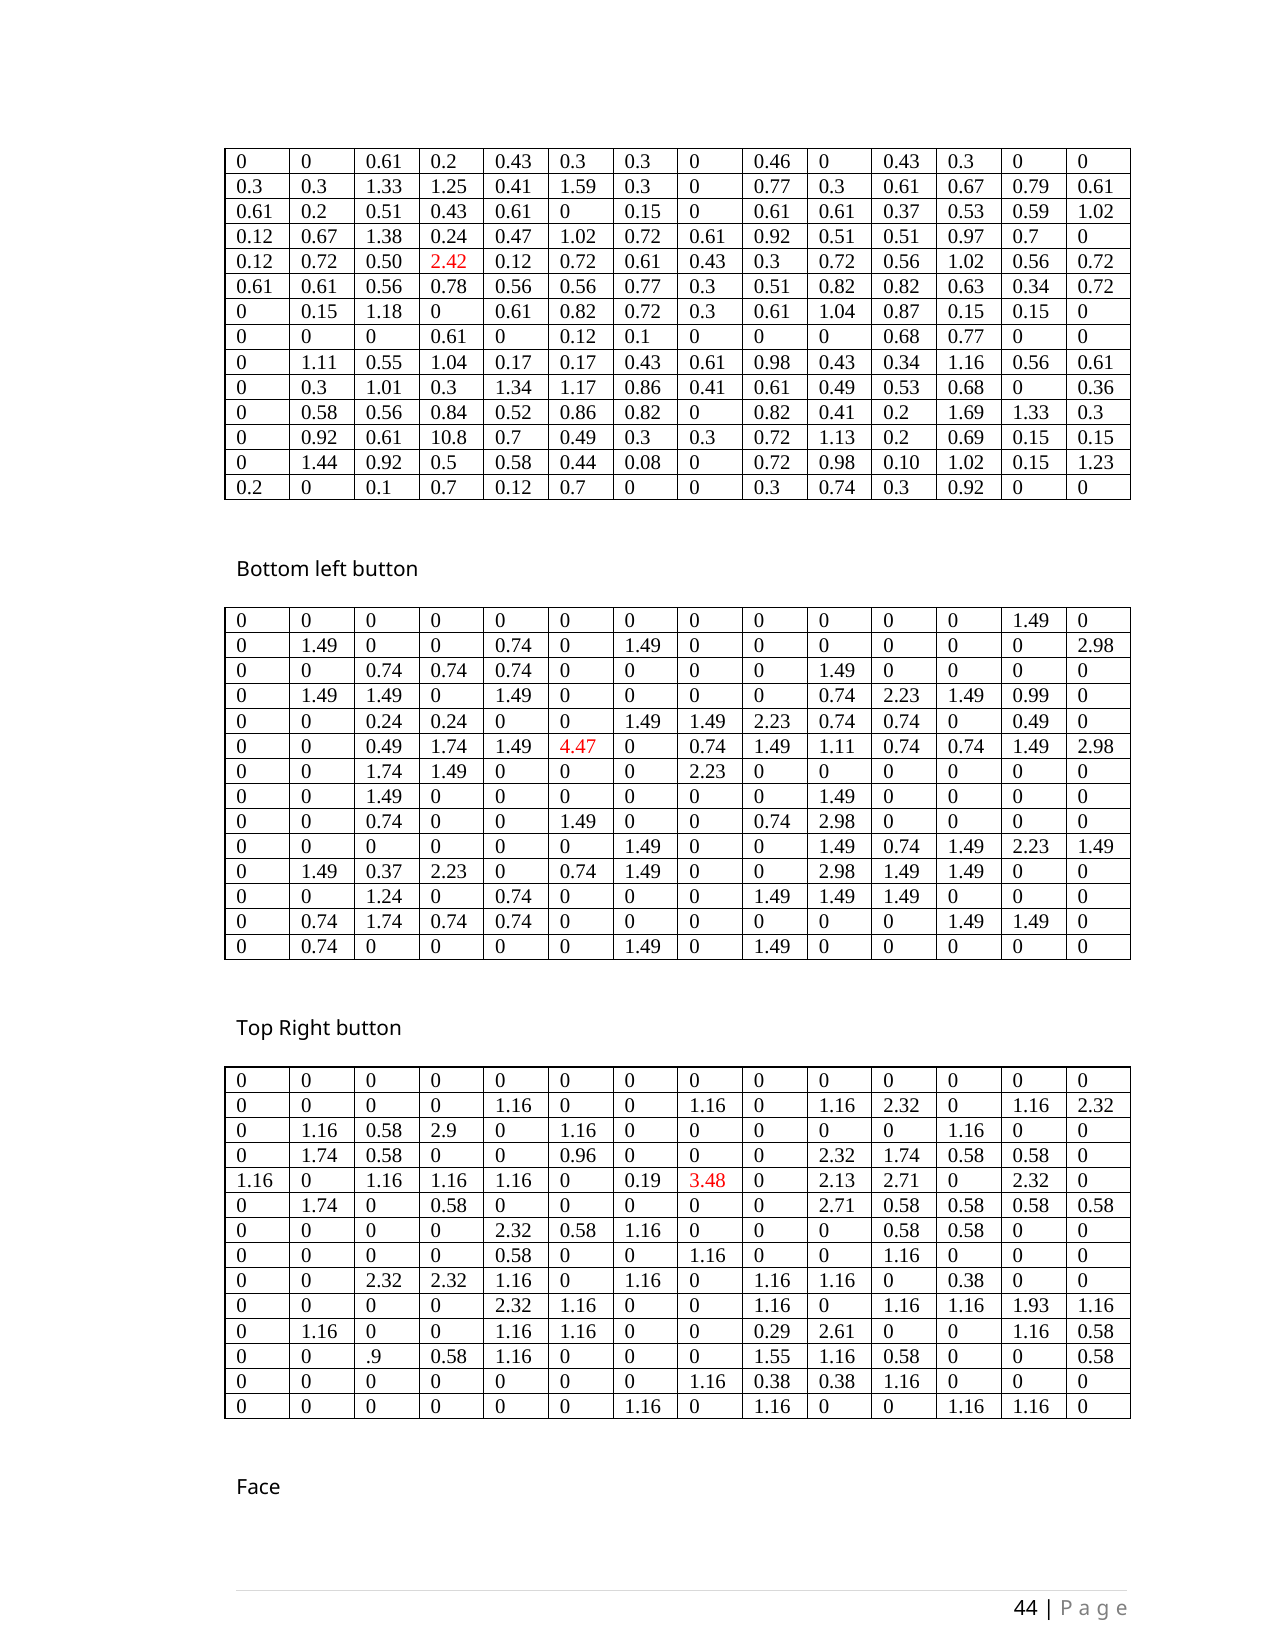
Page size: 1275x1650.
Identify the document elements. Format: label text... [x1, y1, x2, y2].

table_header 0 [1067, 608, 1130, 632]
table_cell 1.49 [678, 709, 742, 733]
table_cell 1.18 [355, 299, 419, 323]
table_cell 0.7 [1002, 224, 1066, 248]
table_cell 0.3 [290, 375, 354, 399]
table_header 0.3 [937, 149, 1001, 173]
table_cell 0.56 [355, 274, 419, 298]
table_cell 0 [872, 1118, 936, 1142]
table_cell 0 [290, 834, 354, 858]
table_cell 0 [808, 909, 871, 933]
table_cell 1.16 [872, 1369, 936, 1393]
table_cell 2.98 [808, 859, 871, 883]
table_cell 0 [290, 884, 354, 908]
table_cell 0 [226, 1143, 289, 1167]
table_cell 1.69 [937, 400, 1001, 424]
table_header 0 [1067, 149, 1130, 173]
table_cell 0.58 [1067, 1319, 1130, 1343]
table_cell 0.15 [1002, 299, 1066, 323]
table_cell 0.1 [355, 475, 419, 499]
table_cell 0 [226, 325, 289, 348]
table_cell 0 [808, 1294, 871, 1317]
table_cell 0.3 [678, 274, 742, 298]
table_cell 1.49 [355, 784, 419, 808]
table_header 0 [743, 1068, 807, 1092]
table_cell 1.49 [743, 935, 807, 958]
table_cell 0 [549, 684, 613, 707]
table_cell 2.98 [1067, 734, 1130, 758]
table_cell 0 [484, 1118, 548, 1142]
table_cell 0.82 [872, 274, 936, 298]
table_cell 0 [484, 1143, 548, 1167]
table_cell 0 [614, 809, 677, 833]
table_cell 0 [290, 784, 354, 808]
table_cell 0 [290, 1394, 354, 1418]
table_cell 1.16 [1002, 1394, 1066, 1418]
table_cell 0 [420, 1369, 483, 1393]
table_cell 0.53 [872, 375, 936, 399]
table_cell 0 [290, 1268, 354, 1292]
table_cell 0 [290, 325, 354, 348]
table_cell 0 [1067, 325, 1130, 348]
table_cell 0.58 [420, 1193, 483, 1217]
table_cell 0.77 [743, 174, 807, 198]
table_cell 0 [743, 633, 807, 657]
table_cell 0 [484, 709, 548, 733]
table_cell 0.3 [1067, 400, 1130, 424]
table_cell 0 [355, 1319, 419, 1343]
table_header 0 [549, 608, 613, 632]
table_cell 0 [808, 759, 871, 783]
table_cell 0.82 [549, 299, 613, 323]
table_cell 0.41 [678, 375, 742, 399]
table_cell 0 [1067, 759, 1130, 783]
table_cell 0 [678, 1344, 742, 1368]
table_cell 0 [614, 1319, 677, 1343]
table_header 0 [808, 149, 871, 173]
table_cell 0 [484, 759, 548, 783]
table_cell 0 [420, 884, 483, 908]
table_cell 0 [1002, 375, 1066, 399]
table_cell 0 [484, 809, 548, 833]
table_cell 1.16 [355, 1168, 419, 1192]
table_cell 0.74 [290, 935, 354, 958]
table_cell 0 [549, 1193, 613, 1217]
table_cell 0 [937, 884, 1001, 908]
table_cell 2.23 [872, 684, 936, 707]
table_cell 0 [678, 1268, 742, 1292]
table_cell 0.43 [614, 350, 677, 374]
table_cell 0.52 [484, 400, 548, 424]
table_cell 1.49 [872, 884, 936, 908]
table_cell 0.61 [614, 249, 677, 273]
table_cell 0.61 [743, 299, 807, 323]
table_cell 0 [614, 1369, 677, 1393]
table_cell 0.2 [290, 199, 354, 223]
table_cell 1.49 [1002, 909, 1066, 933]
table_cell 0.74 [290, 909, 354, 933]
table_cell 0.61 [226, 199, 289, 223]
table_cell 0 [614, 734, 677, 758]
table_cell 0 [549, 199, 613, 223]
table_cell 0.58 [872, 1344, 936, 1368]
table_cell 0.44 [549, 450, 613, 474]
table_cell 0 [937, 633, 1001, 657]
table_cell 0 [678, 1218, 742, 1242]
table_cell 1.16 [678, 1243, 742, 1267]
table_cell 0 [1067, 684, 1130, 707]
table_cell 0 [743, 1193, 807, 1217]
table_cell 0 [743, 658, 807, 682]
table_cell 0.58 [872, 1193, 936, 1217]
table_header 0 [1002, 1068, 1066, 1092]
table_cell 2.32 [355, 1268, 419, 1292]
table_cell 1.93 [1002, 1294, 1066, 1317]
table_cell 0.24 [420, 709, 483, 733]
table_cell 0 [743, 684, 807, 707]
table_cell 0.72 [549, 249, 613, 273]
table_cell 0.12 [484, 475, 548, 499]
table_cell 1.16 [1002, 1093, 1066, 1117]
table_header 0 [355, 608, 419, 632]
table_cell 0 [226, 1369, 289, 1393]
table_cell 0 [872, 1319, 936, 1343]
table_cell 0 [226, 884, 289, 908]
table_cell 0 [1002, 1218, 1066, 1242]
table_cell 0.12 [226, 249, 289, 273]
table_cell 1.33 [1002, 400, 1066, 424]
table_header 0 [614, 608, 677, 632]
table_cell 0 [808, 935, 871, 958]
table_cell 0 [226, 1394, 289, 1418]
table_cell 0 [355, 1369, 419, 1393]
table_cell 0 [678, 834, 742, 858]
table_cell 0 [355, 1294, 419, 1317]
table_cell 2.71 [808, 1193, 871, 1217]
table_cell 2.71 [872, 1168, 936, 1192]
table_cell 0.61 [1067, 174, 1130, 198]
table_cell 1.49 [743, 884, 807, 908]
table_cell 0 [549, 1243, 613, 1267]
table_cell 0 [484, 325, 548, 348]
table_cell 1.16 [226, 1168, 289, 1192]
table_cell 0 [226, 734, 289, 758]
table_cell 0 [1067, 658, 1130, 682]
table_cell 0 [743, 784, 807, 808]
table_header 0 [1067, 1068, 1130, 1092]
table_cell 0 [226, 935, 289, 958]
table_cell 1.49 [614, 633, 677, 657]
table_cell 0 [484, 784, 548, 808]
table_cell 0.74 [808, 709, 871, 733]
table_cell 2.32 [1067, 1093, 1130, 1117]
table_cell 0 [226, 400, 289, 424]
table_header 0 [420, 1068, 483, 1092]
table_cell 0.61 [872, 174, 936, 198]
table_cell 0 [678, 199, 742, 223]
table_cell 0 [743, 325, 807, 348]
table_cell 0.58 [937, 1193, 1001, 1217]
table_cell 0 [678, 450, 742, 474]
table_cell 0.92 [743, 224, 807, 248]
table_cell 0.92 [937, 475, 1001, 499]
table_cell 1.16 [743, 1268, 807, 1292]
table_cell 1.49 [1067, 834, 1130, 858]
table_cell 0.41 [808, 400, 871, 424]
table_cell 0 [226, 709, 289, 733]
text Top Right button [236, 1013, 1127, 1041]
table_cell 0.3 [678, 299, 742, 323]
table_cell 0.43 [678, 249, 742, 273]
table_cell 0 [549, 759, 613, 783]
table_cell 0.58 [549, 1218, 613, 1242]
table_cell 0 [226, 809, 289, 833]
table_cell .9 [355, 1344, 419, 1368]
table_cell 0 [678, 1394, 742, 1418]
table_cell 0.58 [1067, 1344, 1130, 1368]
table_cell 0 [290, 658, 354, 682]
table_cell 0 [743, 859, 807, 883]
table_cell 0 [743, 1093, 807, 1117]
table_cell 0 [420, 684, 483, 707]
table_cell 1.16 [1002, 1319, 1066, 1343]
table_cell 0.72 [808, 249, 871, 273]
table_cell 2.32 [484, 1218, 548, 1242]
table_cell 0.7 [549, 475, 613, 499]
table_cell 0.67 [290, 224, 354, 248]
table_cell 0.98 [808, 450, 871, 474]
table_cell 1.16 [872, 1243, 936, 1267]
table_cell 1.33 [355, 174, 419, 198]
table_cell 1.24 [355, 884, 419, 908]
table_cell 0 [1002, 759, 1066, 783]
table_cell 0.72 [614, 224, 677, 248]
table_cell 0.58 [1002, 1193, 1066, 1217]
table_cell 0 [1067, 709, 1130, 733]
table_cell 0.3 [808, 174, 871, 198]
table_cell 0 [743, 1168, 807, 1192]
table_cell 0 [420, 1093, 483, 1117]
table_cell 0 [1067, 224, 1130, 248]
table_cell 0 [1067, 784, 1130, 808]
text Bottom left button [236, 554, 1127, 582]
table_cell 0 [614, 475, 677, 499]
table_cell 2.23 [678, 759, 742, 783]
table_cell 1.49 [549, 809, 613, 833]
table_cell 0.74 [355, 658, 419, 682]
table_cell 1.04 [420, 350, 483, 374]
table_cell 0 [226, 859, 289, 883]
table_cell 0.61 [290, 274, 354, 298]
table_cell 0 [549, 834, 613, 858]
table_cell 0 [1002, 784, 1066, 808]
table_cell 0 [872, 633, 936, 657]
table_cell 0 [1002, 859, 1066, 883]
table_cell 0.78 [420, 274, 483, 298]
table_cell 0.43 [420, 199, 483, 223]
table_cell 0 [1067, 1218, 1130, 1242]
table_cell 0.12 [226, 224, 289, 248]
table_cell 0.74 [355, 809, 419, 833]
table_cell 0 [614, 1193, 677, 1217]
table_cell 0 [1067, 809, 1130, 833]
table_cell 2.23 [420, 859, 483, 883]
table_cell 1.74 [872, 1143, 936, 1167]
table_cell 0.53 [937, 199, 1001, 223]
table_cell 0.3 [614, 425, 677, 449]
table_cell 0.49 [808, 375, 871, 399]
table_cell 0 [290, 1093, 354, 1117]
table_cell 0.15 [614, 199, 677, 223]
table_cell 0.3 [420, 375, 483, 399]
table_cell 0.61 [743, 375, 807, 399]
table_cell 0.58 [355, 1118, 419, 1142]
table_cell 0.38 [937, 1268, 1001, 1292]
table_cell 0.58 [484, 450, 548, 474]
table_cell 1.49 [614, 935, 677, 958]
table_cell 1.02 [1067, 199, 1130, 223]
table_cell 1.16 [678, 1093, 742, 1117]
table_cell 0.24 [420, 224, 483, 248]
table_cell 0.49 [355, 734, 419, 758]
table_cell 1.49 [614, 859, 677, 883]
table_cell 0 [678, 935, 742, 958]
table_cell 0 [355, 325, 419, 348]
table_cell 0.63 [937, 274, 1001, 298]
table_cell 1.49 [290, 684, 354, 707]
table_cell 0 [743, 834, 807, 858]
table_cell 1.74 [290, 1193, 354, 1217]
table_cell 0.61 [808, 199, 871, 223]
table_cell 0 [678, 1193, 742, 1217]
table_cell 1.38 [355, 224, 419, 248]
table_cell 1.49 [808, 658, 871, 682]
table_cell 3.48 [678, 1168, 742, 1192]
table_cell 0 [937, 1344, 1001, 1368]
table_cell 0 [420, 935, 483, 958]
table_cell 0.58 [1067, 1193, 1130, 1217]
table_cell 0 [549, 658, 613, 682]
table_cell 0 [290, 1243, 354, 1267]
table_cell 10.8 [420, 425, 483, 449]
table_cell 1.16 [937, 1294, 1001, 1317]
table_cell 1.74 [290, 1143, 354, 1167]
table_cell 1.34 [484, 375, 548, 399]
table_cell 0 [1002, 1268, 1066, 1292]
table_cell 0 [678, 784, 742, 808]
table_cell 1.16 [614, 1394, 677, 1418]
table_cell 0 [1067, 1268, 1130, 1292]
table_cell 1.16 [808, 1344, 871, 1368]
table_cell 0.96 [549, 1143, 613, 1167]
table_cell 0 [355, 633, 419, 657]
table_cell 0.61 [743, 199, 807, 223]
table_cell 0 [743, 759, 807, 783]
table_cell 0 [937, 1369, 1001, 1393]
table_cell 0 [290, 734, 354, 758]
table_cell 1.16 [484, 1268, 548, 1292]
table_cell 0.67 [937, 174, 1001, 198]
table_cell 1.49 [808, 784, 871, 808]
table_cell 0.72 [290, 249, 354, 273]
table_cell 0 [484, 935, 548, 958]
table_cell 0.38 [743, 1369, 807, 1393]
table_cell 0.12 [549, 325, 613, 348]
table_cell 1.49 [743, 734, 807, 758]
table_cell 0.61 [678, 350, 742, 374]
table_cell 0 [808, 325, 871, 348]
table_cell 0.92 [355, 450, 419, 474]
table_cell 1.49 [614, 709, 677, 733]
table_cell 0.59 [1002, 199, 1066, 223]
table_cell 2.32 [1002, 1168, 1066, 1192]
table_cell 0 [226, 834, 289, 858]
table_header 0.43 [484, 149, 548, 173]
table_cell 1.49 [808, 834, 871, 858]
table_cell 0.51 [808, 224, 871, 248]
table_cell 0.2 [226, 475, 289, 499]
table_cell 0.1 [614, 325, 677, 348]
table_header 0 [678, 608, 742, 632]
table_cell 0.58 [937, 1218, 1001, 1242]
table_header 0 [484, 1068, 548, 1092]
table_cell 1.25 [420, 174, 483, 198]
table_cell 0.82 [808, 274, 871, 298]
table_cell 1.49 [937, 859, 1001, 883]
table_cell 0 [549, 633, 613, 657]
table_cell 0.3 [743, 475, 807, 499]
table_cell 0.82 [743, 400, 807, 424]
table_cell 0 [226, 633, 289, 657]
table_cell 1.16 [549, 1118, 613, 1142]
table_cell 0.49 [1002, 709, 1066, 733]
table_cell 1.16 [937, 1394, 1001, 1418]
table_cell 0 [484, 834, 548, 858]
table_cell 0.47 [484, 224, 548, 248]
table_cell 0.55 [355, 350, 419, 374]
table_cell 2.9 [420, 1118, 483, 1142]
table_cell 1.16 [872, 1294, 936, 1317]
table_cell 0.15 [1002, 425, 1066, 449]
table_header 0 [678, 149, 742, 173]
table_cell 0 [743, 1218, 807, 1242]
table_header 0.3 [614, 149, 677, 173]
table_header 0 [872, 1068, 936, 1092]
table_cell 0 [1067, 859, 1130, 883]
table_cell 0 [678, 1143, 742, 1167]
table_cell 0 [678, 1118, 742, 1142]
table_cell 0 [808, 1218, 871, 1242]
table_cell 0.92 [290, 425, 354, 449]
table_cell 0.56 [484, 274, 548, 298]
table_cell 0 [872, 909, 936, 933]
table_cell 0.34 [1002, 274, 1066, 298]
table_cell 0.74 [808, 475, 871, 499]
table_cell 0 [743, 1118, 807, 1142]
table_cell 0 [549, 1394, 613, 1418]
table_cell 0.2 [872, 400, 936, 424]
table_cell 1.16 [549, 1319, 613, 1343]
table_cell 0.77 [614, 274, 677, 298]
table_cell 0 [420, 809, 483, 833]
table_cell 1.16 [808, 1268, 871, 1292]
table_header 0 [678, 1068, 742, 1092]
table_header 0 [614, 1068, 677, 1092]
table_cell 1.16 [290, 1118, 354, 1142]
table_cell 0 [290, 1168, 354, 1192]
table_cell 1.16 [484, 1093, 548, 1117]
table_cell 0.34 [872, 350, 936, 374]
table_cell 0.74 [872, 734, 936, 758]
table_cell 0 [549, 1168, 613, 1192]
table_cell 0 [937, 809, 1001, 833]
table_cell 0.24 [355, 709, 419, 733]
table_cell 0 [614, 1243, 677, 1267]
table_cell 0 [484, 1394, 548, 1418]
table_cell 0.61 [226, 274, 289, 298]
table_cell 0 [290, 1344, 354, 1368]
table_header 0 [226, 1068, 289, 1092]
table_cell 0 [678, 475, 742, 499]
table_header 0 [937, 608, 1001, 632]
table_cell 0.5 [420, 450, 483, 474]
table_cell 0.58 [1002, 1143, 1066, 1167]
table_cell 0 [614, 658, 677, 682]
table_header 0.46 [743, 149, 807, 173]
table_cell 0 [614, 1143, 677, 1167]
table_cell 0 [614, 1118, 677, 1142]
text Face [236, 1472, 1127, 1501]
table_cell 0.56 [355, 400, 419, 424]
table_header 1.49 [1002, 608, 1066, 632]
table_header 0.2 [420, 149, 483, 173]
table_cell 0.74 [484, 658, 548, 682]
table_header 0 [290, 608, 354, 632]
table_header 0 [808, 608, 871, 632]
table_cell 0.10 [872, 450, 936, 474]
table_header 0.43 [872, 149, 936, 173]
table_cell 0.97 [937, 224, 1001, 248]
table_cell 1.02 [937, 249, 1001, 273]
table_cell 0 [290, 809, 354, 833]
table_cell 0.49 [549, 425, 613, 449]
table_cell 2.23 [1002, 834, 1066, 858]
table_cell 0.17 [484, 350, 548, 374]
table_cell 0 [226, 375, 289, 399]
table_cell 0.68 [937, 375, 1001, 399]
table_cell 0.72 [1067, 249, 1130, 273]
table_header 0 [808, 1068, 871, 1092]
table_cell 0 [614, 684, 677, 707]
table_cell 0.56 [872, 249, 936, 273]
table_cell 0 [937, 759, 1001, 783]
table_cell 0.56 [1002, 249, 1066, 273]
table_cell 1.49 [355, 684, 419, 707]
table_cell 0 [937, 1168, 1001, 1192]
table_cell 0 [420, 1394, 483, 1418]
table_cell 1.49 [420, 759, 483, 783]
table_cell 1.11 [808, 734, 871, 758]
table_cell 0 [226, 1268, 289, 1292]
table_cell 2.32 [420, 1268, 483, 1292]
table_cell 0 [678, 400, 742, 424]
table_cell 0 [226, 1193, 289, 1217]
table_cell 0.98 [743, 350, 807, 374]
table_cell 0 [420, 784, 483, 808]
table_cell 0.87 [872, 299, 936, 323]
table_cell 0.74 [872, 834, 936, 858]
table_cell 0.15 [290, 299, 354, 323]
table_cell 0.99 [1002, 684, 1066, 707]
table_cell 0.58 [872, 1218, 936, 1242]
table_cell 0 [1067, 935, 1130, 958]
table_cell 0.74 [678, 734, 742, 758]
table_cell 0.74 [872, 709, 936, 733]
table_cell 0 [420, 1319, 483, 1343]
table_cell 0 [226, 299, 289, 323]
table_cell 1.16 [420, 1168, 483, 1192]
table_cell 0 [808, 1394, 871, 1418]
table_header 0 [549, 1068, 613, 1092]
table_header 0 [226, 149, 289, 173]
table_cell 0.74 [484, 633, 548, 657]
table_header 0.3 [549, 149, 613, 173]
table_cell 0 [1067, 1168, 1130, 1192]
table_cell 1.23 [1067, 450, 1130, 474]
table_cell 0 [1002, 658, 1066, 682]
table_cell 0.17 [549, 350, 613, 374]
table_cell 0 [1067, 475, 1130, 499]
table_cell 1.11 [290, 350, 354, 374]
table_cell 0 [808, 1118, 871, 1142]
table_cell 0.72 [1067, 274, 1130, 298]
table_cell 0 [937, 784, 1001, 808]
table_cell 2.32 [484, 1294, 548, 1317]
table_cell 1.59 [549, 174, 613, 198]
table_cell 0.72 [614, 299, 677, 323]
table_cell 0 [549, 1344, 613, 1368]
table_cell 0 [1067, 884, 1130, 908]
table_cell 0 [1002, 1344, 1066, 1368]
table_cell 0 [1002, 1118, 1066, 1142]
table_cell 0 [549, 909, 613, 933]
table_cell 1.04 [808, 299, 871, 323]
table_cell 0 [1002, 884, 1066, 908]
table_cell 0 [678, 1319, 742, 1343]
table_cell 0 [290, 475, 354, 499]
table_cell 0.08 [614, 450, 677, 474]
table_cell 0 [226, 1243, 289, 1267]
table_cell 1.44 [290, 450, 354, 474]
table_cell 1.16 [937, 1118, 1001, 1142]
table_header 0 [872, 608, 936, 632]
table_cell 0 [614, 1294, 677, 1317]
table_cell 0.7 [484, 425, 548, 449]
table_cell 1.49 [872, 859, 936, 883]
table_cell 0.61 [1067, 350, 1130, 374]
table_cell 1.74 [355, 759, 419, 783]
table_cell 0.29 [743, 1319, 807, 1343]
table_cell 1.49 [808, 884, 871, 908]
table_cell 0.15 [1002, 450, 1066, 474]
table_cell 0 [678, 658, 742, 682]
table_cell 1.02 [549, 224, 613, 248]
table_cell 0 [937, 935, 1001, 958]
table_cell 0 [614, 784, 677, 808]
table_cell 0 [226, 784, 289, 808]
table_cell 1.16 [614, 1268, 677, 1292]
table_cell 0 [290, 1294, 354, 1317]
table_cell 0 [872, 935, 936, 958]
table_cell 0.61 [484, 299, 548, 323]
table_cell 0.3 [226, 174, 289, 198]
table_cell 2.98 [1067, 633, 1130, 657]
table_header 0 [743, 608, 807, 632]
table_cell 0.51 [872, 224, 936, 248]
table_cell 0 [678, 1294, 742, 1317]
table_cell 0 [678, 859, 742, 883]
table_cell 0.3 [290, 174, 354, 198]
table_cell 0 [743, 909, 807, 933]
table_cell 0.86 [549, 400, 613, 424]
table_cell 1.49 [484, 734, 548, 758]
table_cell 0 [420, 1294, 483, 1317]
table_cell 0 [808, 1243, 871, 1267]
table_cell 0.3 [614, 174, 677, 198]
table_cell 0 [937, 1093, 1001, 1117]
table_cell 0 [226, 658, 289, 682]
table_cell 0.51 [355, 199, 419, 223]
table_cell 0.37 [872, 199, 936, 223]
table_cell 0 [937, 1319, 1001, 1343]
table_cell 0 [355, 1093, 419, 1117]
table_header 0 [1002, 149, 1066, 173]
table_cell 0 [355, 834, 419, 858]
table_cell 0.84 [420, 400, 483, 424]
table_cell 0 [678, 809, 742, 833]
table_cell 0.19 [614, 1168, 677, 1192]
table_cell 0.61 [678, 224, 742, 248]
table_cell 0.58 [937, 1143, 1001, 1167]
table_cell 0 [355, 1394, 419, 1418]
table_cell 1.02 [937, 450, 1001, 474]
table_cell 1.16 [743, 1294, 807, 1317]
table_cell 0.58 [355, 1143, 419, 1167]
table_cell 1.55 [743, 1344, 807, 1368]
table_cell 0 [549, 1268, 613, 1292]
table_cell 1.74 [420, 734, 483, 758]
table_cell 0.7 [420, 475, 483, 499]
table_cell 0.77 [937, 325, 1001, 348]
table_cell 1.16 [484, 1168, 548, 1192]
table_cell 0 [1002, 935, 1066, 958]
table_cell 0 [290, 1218, 354, 1242]
table_cell 2.98 [808, 809, 871, 833]
table_cell 0 [420, 1243, 483, 1267]
table_cell 0.74 [420, 658, 483, 682]
table_cell 1.49 [484, 684, 548, 707]
table_cell 0 [420, 1218, 483, 1242]
table_cell 0 [226, 1093, 289, 1117]
table_cell 1.16 [808, 1093, 871, 1117]
table_cell 0 [614, 1344, 677, 1368]
table_cell 0 [355, 1218, 419, 1242]
table_cell 0 [355, 935, 419, 958]
table_cell 0.68 [872, 325, 936, 348]
table_cell 0.3 [872, 475, 936, 499]
table_cell 0 [1067, 909, 1130, 933]
table_cell 0.58 [484, 1243, 548, 1267]
table_cell 0.74 [420, 909, 483, 933]
table_cell 0 [614, 884, 677, 908]
table_cell 1.16 [1067, 1294, 1130, 1317]
table_cell 0.3 [743, 249, 807, 273]
table_cell 0.74 [484, 884, 548, 908]
table_cell 1.49 [290, 859, 354, 883]
table_cell 0.82 [614, 400, 677, 424]
table_cell 0 [937, 658, 1001, 682]
table_cell 0.79 [1002, 174, 1066, 198]
table_cell 2.61 [808, 1319, 871, 1343]
table_cell 0 [808, 633, 871, 657]
table_cell 1.16 [937, 350, 1001, 374]
table_cell 0 [937, 1243, 1001, 1267]
table_header 0 [290, 1068, 354, 1092]
table_cell 0 [226, 684, 289, 707]
table_cell 0 [226, 1344, 289, 1368]
table_cell 0 [1002, 1243, 1066, 1267]
table_cell 0 [872, 759, 936, 783]
table_cell 0.74 [743, 809, 807, 833]
table_cell 0.86 [614, 375, 677, 399]
table_cell 1.16 [484, 1344, 548, 1368]
table_cell 0 [484, 1369, 548, 1393]
table_cell 0 [678, 174, 742, 198]
table_cell 0 [1067, 1394, 1130, 1418]
table_cell 1.16 [290, 1319, 354, 1343]
table_cell 2.32 [808, 1143, 871, 1167]
table_cell 2.23 [743, 709, 807, 733]
table_cell 1.74 [355, 909, 419, 933]
table_cell 0 [614, 759, 677, 783]
table_cell 0 [1002, 1369, 1066, 1393]
table_cell 0 [226, 1218, 289, 1242]
table_cell 0 [743, 1243, 807, 1267]
table_cell 0 [420, 1143, 483, 1167]
table_header 0 [937, 1068, 1001, 1092]
table_cell 0 [484, 1193, 548, 1217]
table_cell 1.01 [355, 375, 419, 399]
table_cell 0 [614, 1093, 677, 1117]
table_cell 0.74 [549, 859, 613, 883]
table_cell 0 [226, 450, 289, 474]
table_cell 0 [872, 658, 936, 682]
table_cell 0 [549, 709, 613, 733]
table_cell 1.49 [614, 834, 677, 858]
table_cell 0 [1067, 299, 1130, 323]
table_cell 0.15 [937, 299, 1001, 323]
table_cell 0.3 [678, 425, 742, 449]
table_cell 0 [1002, 325, 1066, 348]
table_cell 0.12 [484, 249, 548, 273]
table_cell 2.42 [420, 249, 483, 273]
table_cell 1.49 [937, 909, 1001, 933]
table_cell 1.16 [743, 1394, 807, 1418]
table_header 0 [420, 608, 483, 632]
table_cell 0 [290, 709, 354, 733]
table_cell 0.61 [420, 325, 483, 348]
table_cell 0.37 [355, 859, 419, 883]
table_cell 0.50 [355, 249, 419, 273]
table_cell 2.32 [872, 1093, 936, 1117]
table_cell 0.2 [872, 425, 936, 449]
table_cell 1.16 [549, 1294, 613, 1317]
table_cell 1.16 [614, 1218, 677, 1242]
table_cell 2.13 [808, 1168, 871, 1192]
table_cell 0 [226, 350, 289, 374]
table_cell 0 [872, 784, 936, 808]
table_cell 0.51 [743, 274, 807, 298]
table_cell 0 [549, 884, 613, 908]
table_cell 0 [1067, 1143, 1130, 1167]
table_cell 1.13 [808, 425, 871, 449]
table_cell 0 [937, 709, 1001, 733]
table_cell 0.56 [549, 274, 613, 298]
table_cell 1.17 [549, 375, 613, 399]
table_cell 0.43 [808, 350, 871, 374]
table_cell 0 [420, 633, 483, 657]
table_cell 0.69 [937, 425, 1001, 449]
table_cell 4.47 [549, 734, 613, 758]
table_cell 0.58 [420, 1344, 483, 1368]
table_cell 0 [226, 1118, 289, 1142]
table_cell 0 [678, 633, 742, 657]
table_cell 0 [678, 884, 742, 908]
table_header 0.61 [355, 149, 419, 173]
table_cell 0 [678, 909, 742, 933]
table_cell 0 [355, 1243, 419, 1267]
table_cell 0 [614, 909, 677, 933]
table_cell 0 [226, 759, 289, 783]
table_cell 0 [290, 759, 354, 783]
table_cell 0.61 [484, 199, 548, 223]
table_cell 1.49 [290, 633, 354, 657]
table_cell 0 [1002, 633, 1066, 657]
table_cell 0 [549, 935, 613, 958]
table_header 0 [290, 149, 354, 173]
table_cell 0 [678, 325, 742, 348]
table_cell 0 [549, 784, 613, 808]
table_cell 0 [872, 1394, 936, 1418]
table_cell 0 [743, 1143, 807, 1167]
table_cell 0 [420, 834, 483, 858]
table_cell 0 [1002, 809, 1066, 833]
table_cell 0.61 [355, 425, 419, 449]
table_cell 1.49 [937, 684, 1001, 707]
table_cell 0 [678, 684, 742, 707]
table_cell 1.16 [484, 1319, 548, 1343]
table_header 0 [226, 608, 289, 632]
table_cell 0.72 [743, 425, 807, 449]
table_header 0 [484, 608, 548, 632]
table_cell 0 [1067, 1118, 1130, 1142]
table_cell 0 [226, 1294, 289, 1317]
table_cell 0.74 [937, 734, 1001, 758]
table_cell 0.38 [808, 1369, 871, 1393]
table_cell 0 [484, 859, 548, 883]
table_header 0 [355, 1068, 419, 1092]
table_cell 0 [1067, 1369, 1130, 1393]
table_cell 0 [420, 299, 483, 323]
table_cell 0 [549, 1093, 613, 1117]
table_cell 0 [290, 1369, 354, 1393]
table_cell 0 [355, 1193, 419, 1217]
table_cell 0.74 [808, 684, 871, 707]
table_cell 1.49 [937, 834, 1001, 858]
table_cell 0.72 [743, 450, 807, 474]
table_cell 0 [549, 1369, 613, 1393]
table_cell 0.15 [1067, 425, 1130, 449]
table_cell 1.16 [678, 1369, 742, 1393]
table_cell 0.36 [1067, 375, 1130, 399]
table_cell 0.74 [484, 909, 548, 933]
table_cell 0 [226, 425, 289, 449]
table_cell 0 [872, 1268, 936, 1292]
table_cell 0 [226, 1319, 289, 1343]
table_cell 0 [1067, 1243, 1130, 1267]
table_cell 0 [872, 809, 936, 833]
table_cell 0.41 [484, 174, 548, 198]
table_cell 0 [226, 909, 289, 933]
table_cell 0.56 [1002, 350, 1066, 374]
table_cell 0 [1002, 475, 1066, 499]
table_cell 0.58 [290, 400, 354, 424]
table_cell 1.49 [1002, 734, 1066, 758]
